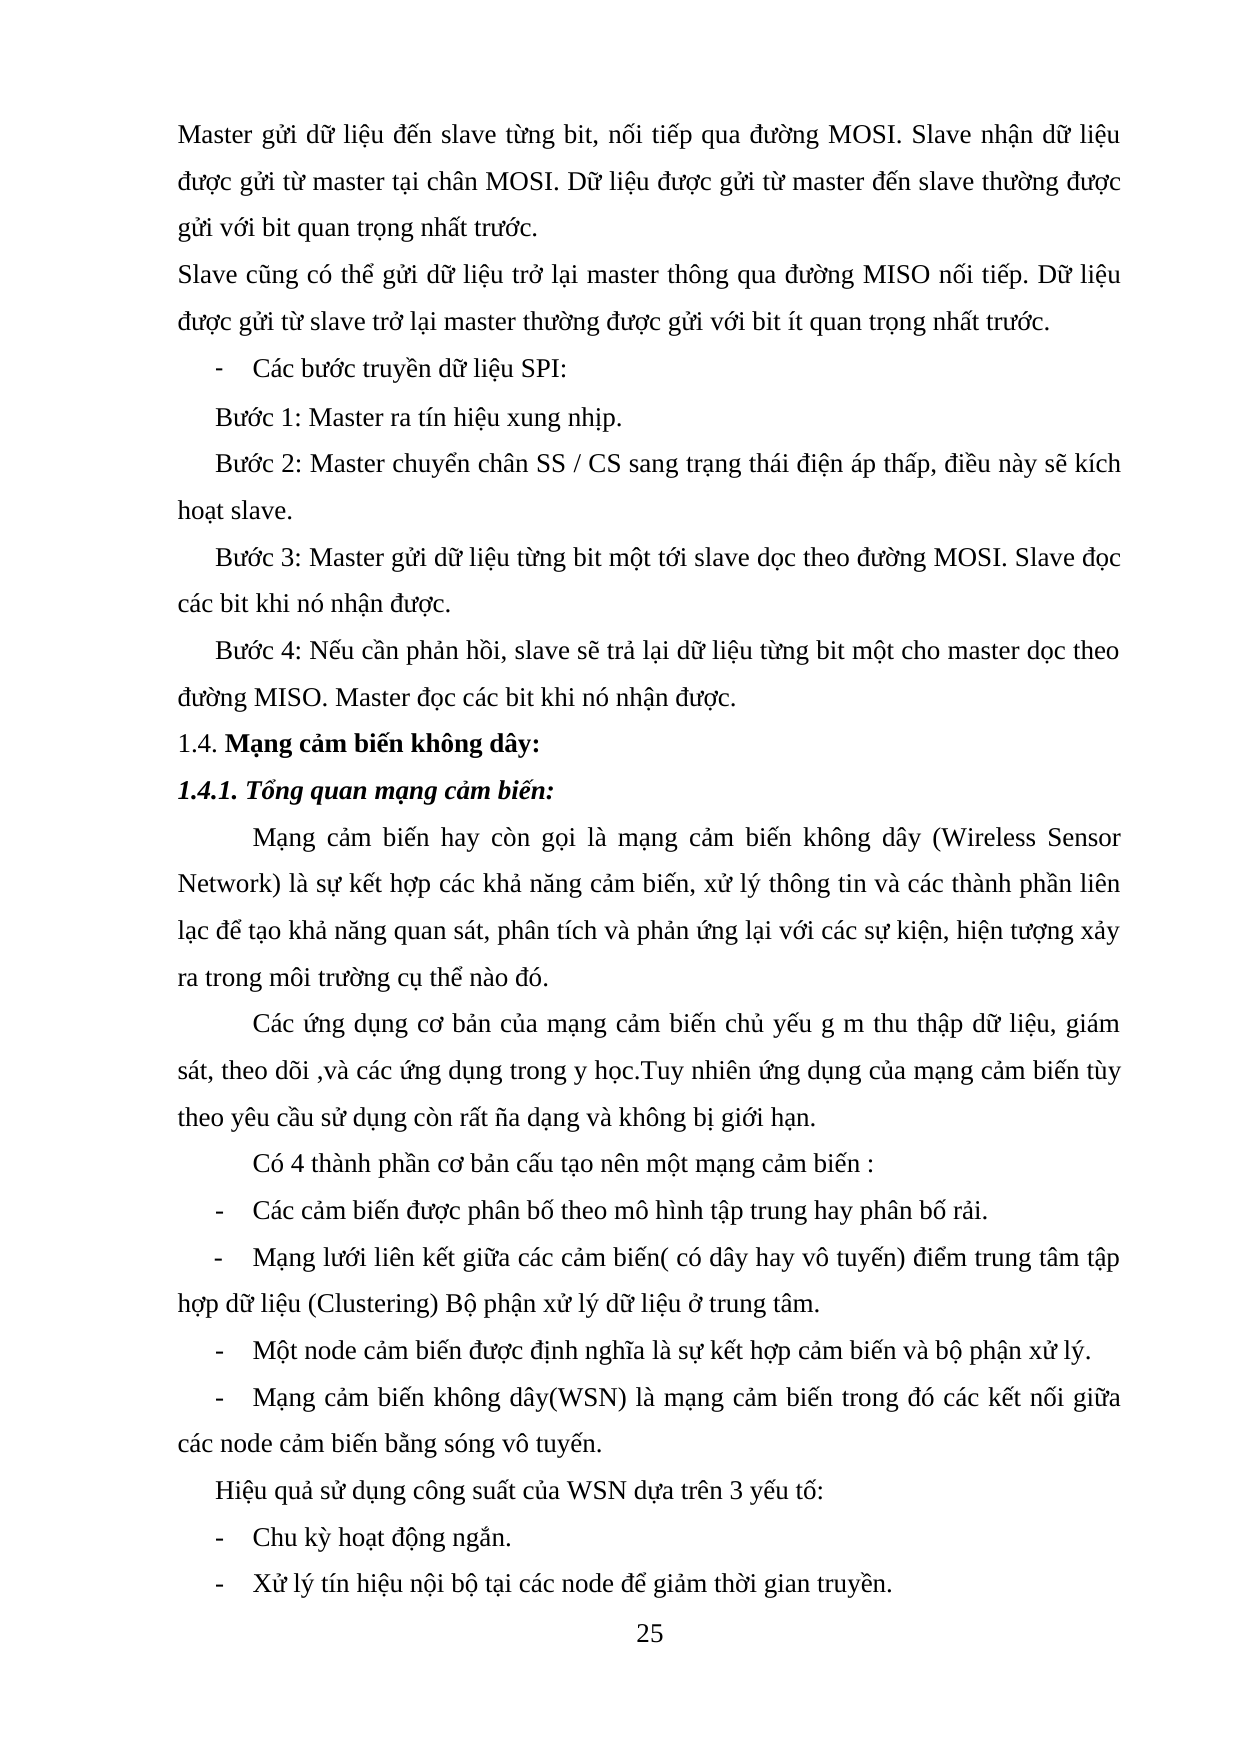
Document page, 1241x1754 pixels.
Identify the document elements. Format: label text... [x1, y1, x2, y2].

text Có 4 thành phần cơ bản cấu tạo nên một mạng cảm biến : [177, 1148, 1122, 1179]
text Hiệu quả sử dụng công suất của WSN dựa trên 3 yếu tố: [177, 1474, 1122, 1505]
text Mạng cảm biến hay còn gọi là mạng cảm biến không dây (Wireless Sensor Network) là sự kết hợp các khả năng cảm biến, xử lý thông tin và các thành phần liên lạc để tạo khả năng quan sát, phân tích và phản ứng lại với các sự kiện, hiện tượng xảy ra trong môi trường cụ thể nào đó. [177, 821, 1122, 992]
list Mạng cảm biến không dây(WSN) là mạng cảm biến trong đó các kết nối giữa các node cảm biến bằng sóng vô tuyến. [177, 1381, 1122, 1459]
text Bước 4: Nếu cần phản hồi, slave sẽ trả lại dữ liệu từng bit một cho master dọc theo đường MISO. Master đọc các bit khi nó nhận được. [177, 634, 1122, 712]
list Các bước truyền dữ liệu SPI: [215, 351, 1122, 384]
subtitle Mạng cảm biến không dây: [177, 728, 1122, 759]
text Master gửi dữ liệu đến slave từng bit, nối tiếp qua đường MOSI. Slave nhận dữ liệu được gửi từ master tại chân MOSI. Dữ liệu được gửi từ master đến slave thường được gửi với bit quan trọng nhất trước. [177, 118, 1122, 243]
list Chu kỳ hoạt động ngắn. [215, 1521, 1122, 1552]
list Mạng lưới liên kết giữa các cảm biến( có dây hay vô tuyến) điểm trung tâm tập hợp dữ liệu (Clustering) Bộ phận xử lý dữ liệu ở trung tâm. [177, 1241, 1122, 1319]
subtitle Tổng quan mạng cảm biến: [177, 774, 1122, 805]
text Bước 3: Master gửi dữ liệu từng bit một tới slave dọc theo đường MOSI. Slave đọc các bit khi nó nhận được. [177, 541, 1122, 619]
text Bước 2: Master chuyển chân SS / CS sang trạng thái điện áp thấp, điều này sẽ kích hoạt slave. [177, 448, 1122, 525]
text Slave cũng có thể gửi dữ liệu trở lại master thông qua đường MISO nối tiếp. Dữ liệu được gửi từ slave trở lại master thường được gửi với bit ít quan trọng nhất trước. [177, 258, 1122, 336]
list Các cảm biến được phân bố theo mô hình tập trung hay phân bố rải. [215, 1194, 1122, 1225]
list Xử lý tín hiệu nội bộ tại các node để giảm thời gian truyền. [215, 1568, 1122, 1599]
text Bước 1: Master ra tín hiệu xung nhịp. [177, 401, 1122, 432]
text Các ứng dụng cơ bản của mạng cảm biến chủ yếu g m thu thập dữ liệu, giám sát, theo dõi ,và các ứng dụng trong y học.Tuy nhiên ứng dụng của mạng cảm biến tùy theo yêu cầu sử dụng còn rất ña dạng và không bị giới hạn. [177, 1008, 1122, 1132]
list Một node cảm biến được định nghĩa là sự kết hợp cảm biến và bộ phận xử lý. [215, 1334, 1122, 1365]
